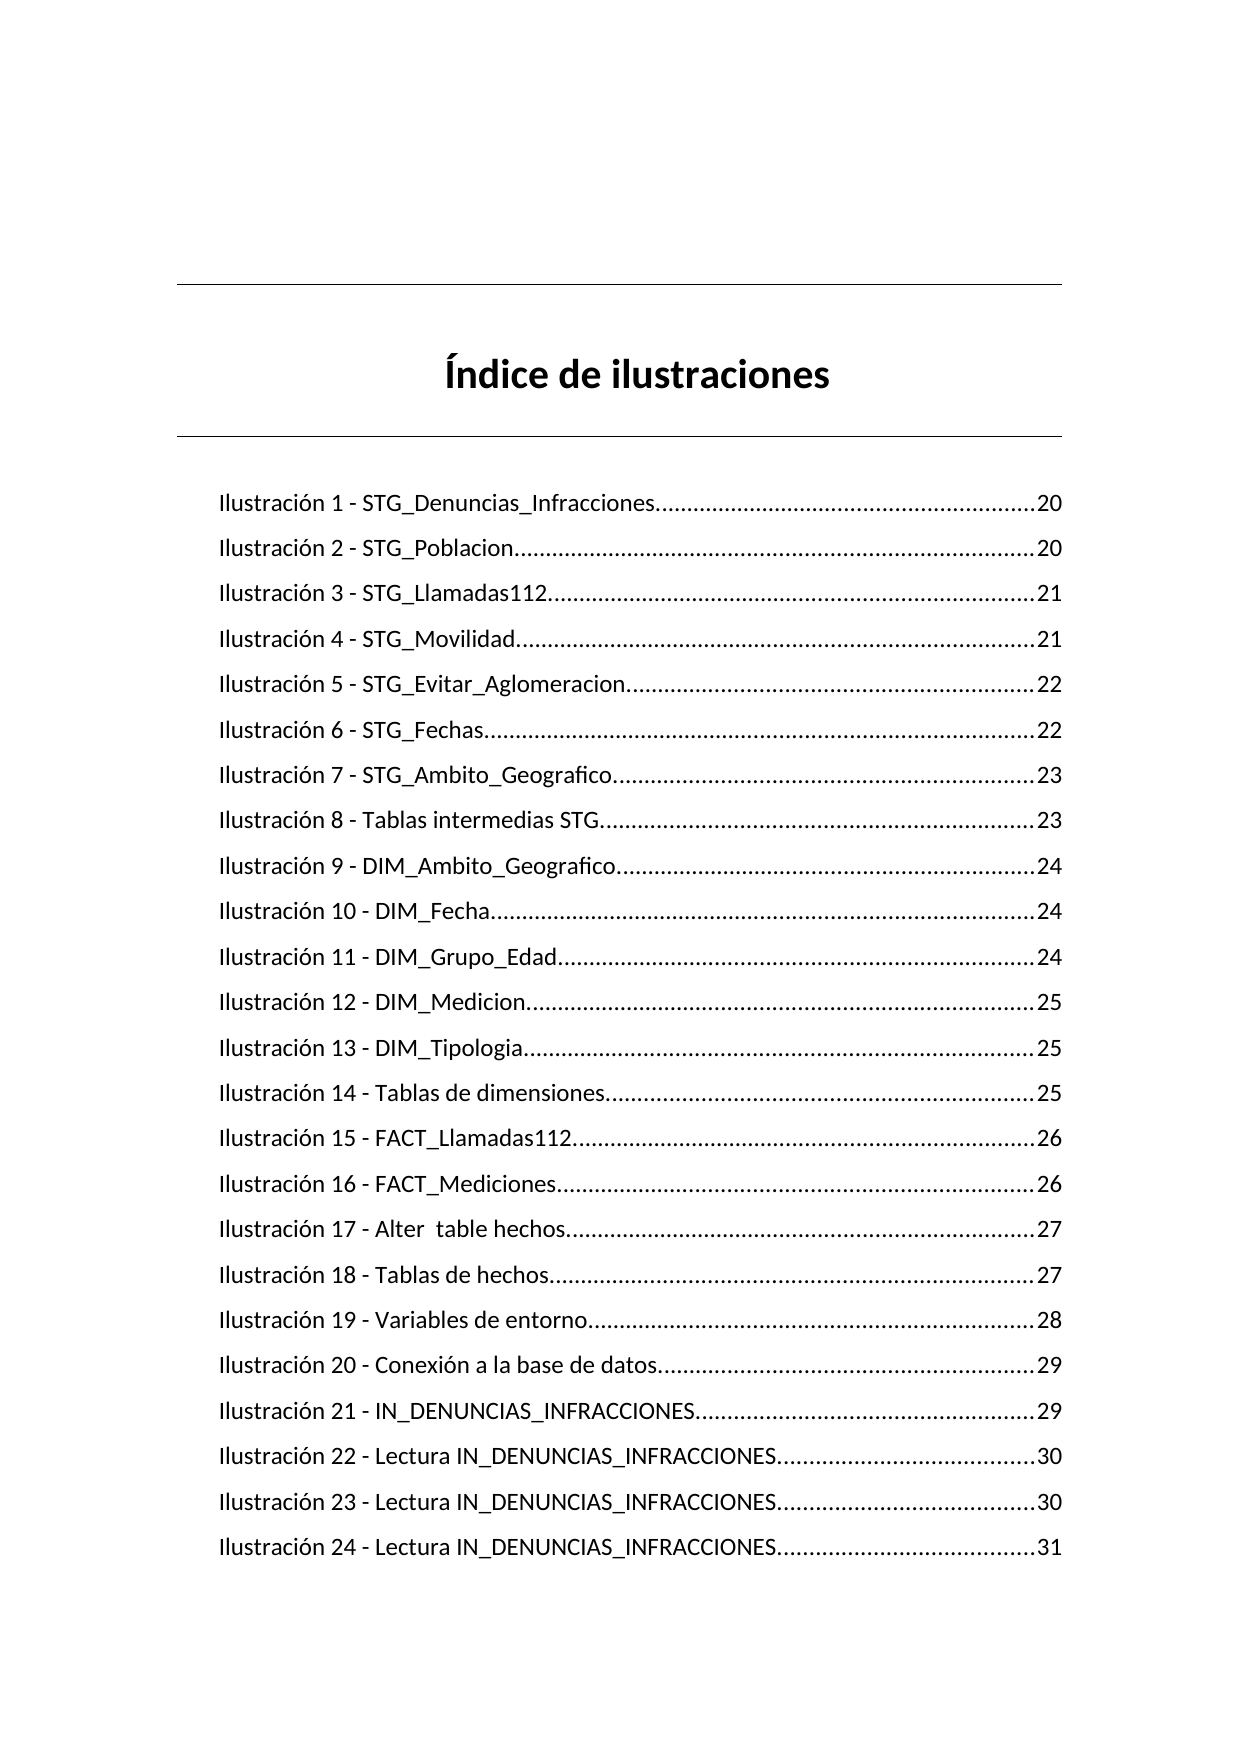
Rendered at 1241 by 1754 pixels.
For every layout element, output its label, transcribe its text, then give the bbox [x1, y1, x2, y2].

text Ilustración 19 - Variables de entorno. 28 [177, 1304, 1063, 1335]
text Ilustración 22 - Lectura IN_DENUNCIAS_INFRACCIONES. 30 [177, 1441, 1063, 1471]
text Ilustración 7 - STG_Ambito_Geografico. 23 [177, 759, 1063, 790]
text Ilustración 21 - IN_DENUNCIAS_INFRACCIONES. 29 [177, 1395, 1063, 1426]
text Ilustración 23 - Lectura IN_DENUNCIAS_INFRACCIONES. 30 [177, 1486, 1063, 1516]
text Ilustración 6 - STG_Fechas. 22 [177, 714, 1063, 744]
text Ilustración 16 - FACT_Mediciones. 26 [177, 1168, 1063, 1198]
text Ilustración 2 - STG_Poblacion. 20 [177, 532, 1063, 563]
text Ilustración 12 - DIM_Medicion. 25 [177, 986, 1063, 1017]
text Ilustración 15 - FACT_Llamadas112. 26 [177, 1123, 1063, 1153]
text Ilustración 17 - Alter table hechos. 27 [177, 1213, 1063, 1244]
text Ilustración 3 - STG_Llamadas112. 21 [177, 578, 1063, 608]
text Ilustración 14 - Tablas de dimensiones. 25 [177, 1077, 1063, 1108]
text Ilustración 11 - DIM_Grupo_Edad. 24 [177, 941, 1063, 971]
text Ilustración 20 - Conexión a la base de datos. 29 [177, 1350, 1063, 1380]
text Ilustración 13 - DIM_Tipologia. 25 [177, 1032, 1063, 1062]
text Ilustración 18 - Tablas de hechos. 27 [177, 1259, 1063, 1289]
text Ilustración 4 - STG_Movilidad. 21 [177, 623, 1063, 653]
text Ilustración 5 - STG_Evitar_Aglomeracion. 22 [177, 668, 1063, 699]
text Ilustración 8 - Tablas intermedias STG. 23 [177, 805, 1063, 835]
text Ilustración 24 - Lectura IN_DENUNCIAS_INFRACCIONES. 31 [177, 1531, 1063, 1562]
text Ilustración 1 - STG_Denuncias_Infracciones. 20 [177, 487, 1063, 517]
table_header Índice de ilustraciones [177, 285, 1062, 436]
text Ilustración 10 - DIM_Fecha. 24 [177, 896, 1063, 926]
text Ilustración 9 - DIM_Ambito_Geografico. 24 [177, 850, 1063, 881]
